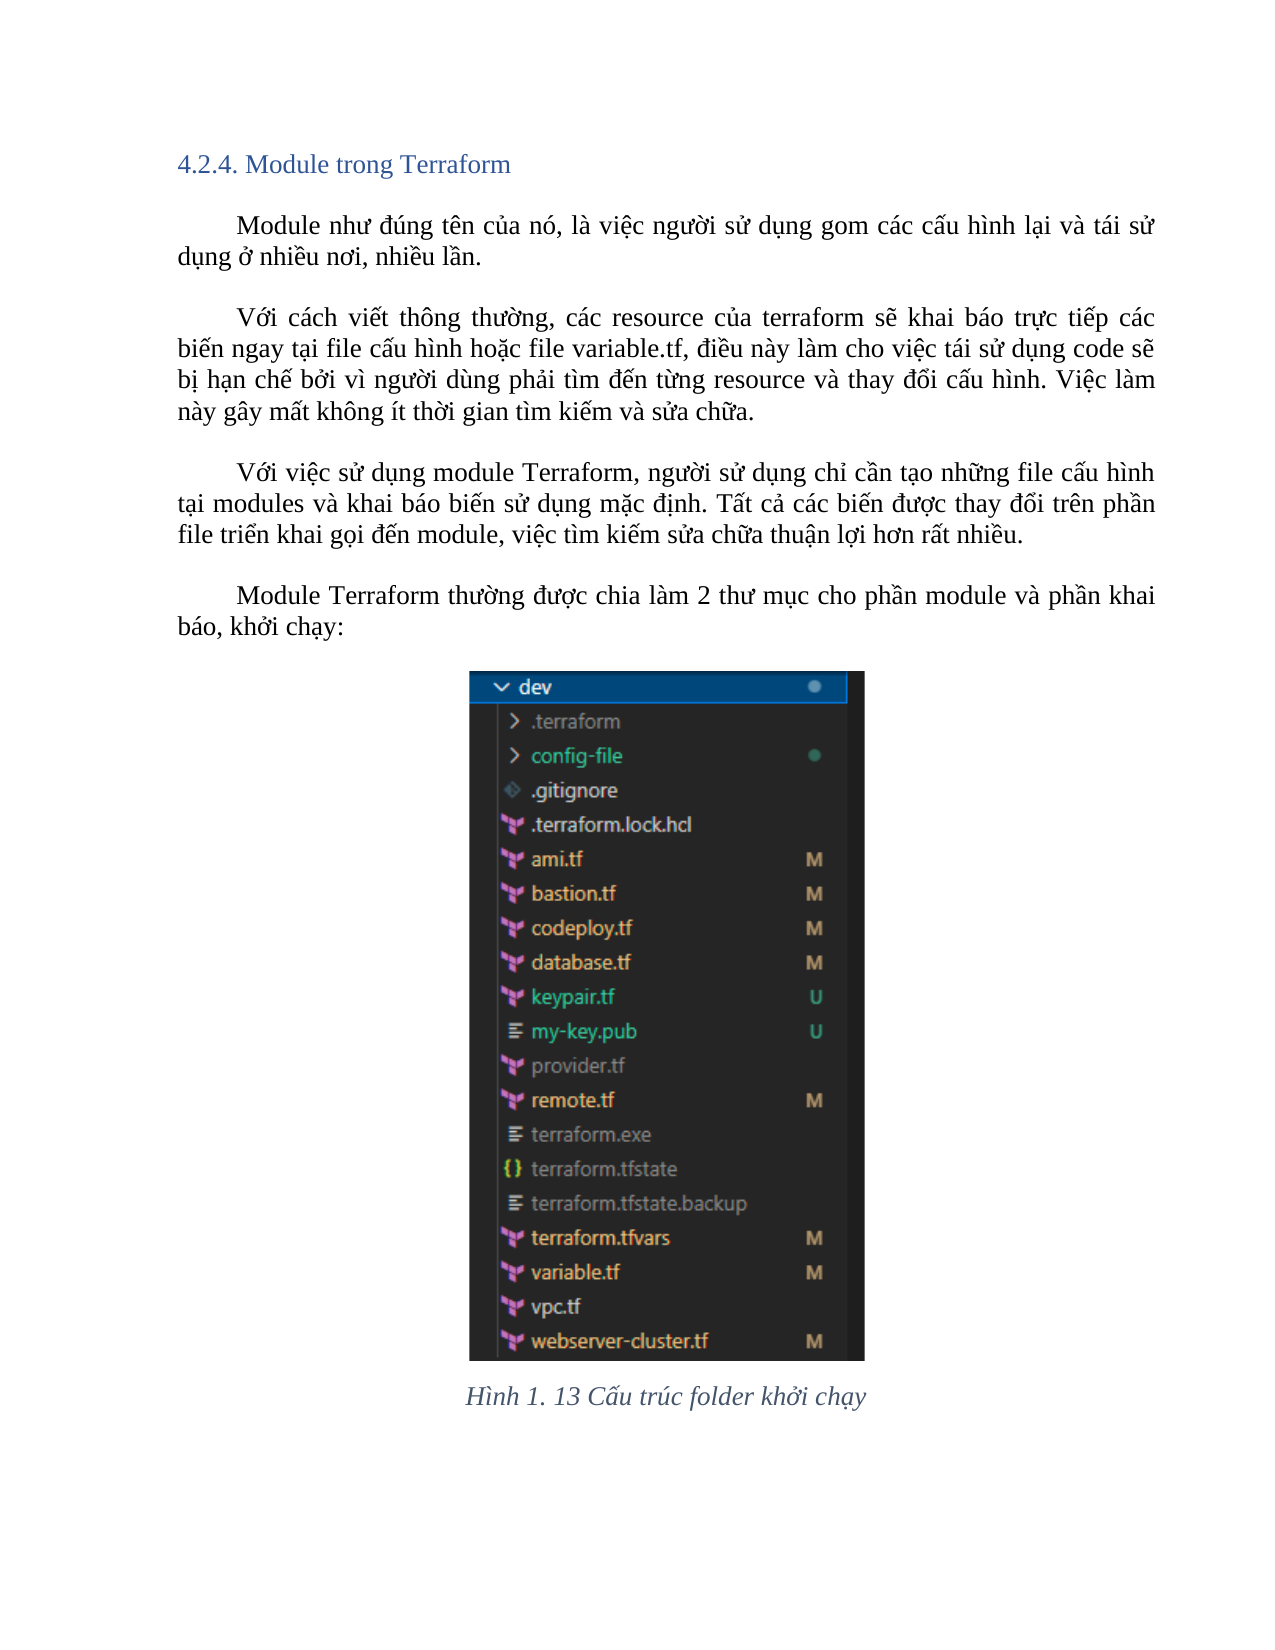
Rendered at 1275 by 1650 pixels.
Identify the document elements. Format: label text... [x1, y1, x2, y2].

subtitle 4.2.4. Module trong Terraform [177, 148, 1157, 179]
text Hình 1. 13 Cấu trúc folder khởi chạy [177, 1379, 1157, 1411]
text Module như đúng tên của nó, là việc người sử dụng gom các cấu hình lại và tái sử dụng ở nhiều nơi, nhiều lần. [177, 209, 1157, 271]
text Module Terraform thường được chia làm 2 thư mục cho phần module và phần khai báo, khởi chạy: [177, 579, 1157, 641]
picture [469, 671, 865, 1361]
text Với cách viết thông thường, các resource của terraform sẽ khai báo trực tiếp các biến ngay tại file cấu hình hoặc file variable.tf, điều này làm cho việc tái sử dụng code sẽ bị hạn chế bởi vì người dùng phải tìm đến từng resource và thay đổi cấu hình. Việc làm này gây mất không ít thời gian tìm kiếm và sửa chữa. [177, 301, 1157, 426]
text Với việc sử dụng module Terraform, người sử dụng chỉ cần tạo những file cấu hình tại modules và khai báo biến sử dụng mặc định. Tất cả các biến được thay đổi trên phần file triển khai gọi đến module, việc tìm kiếm sửa chữa thuận lợi hơn rất nhiều. [177, 456, 1157, 549]
